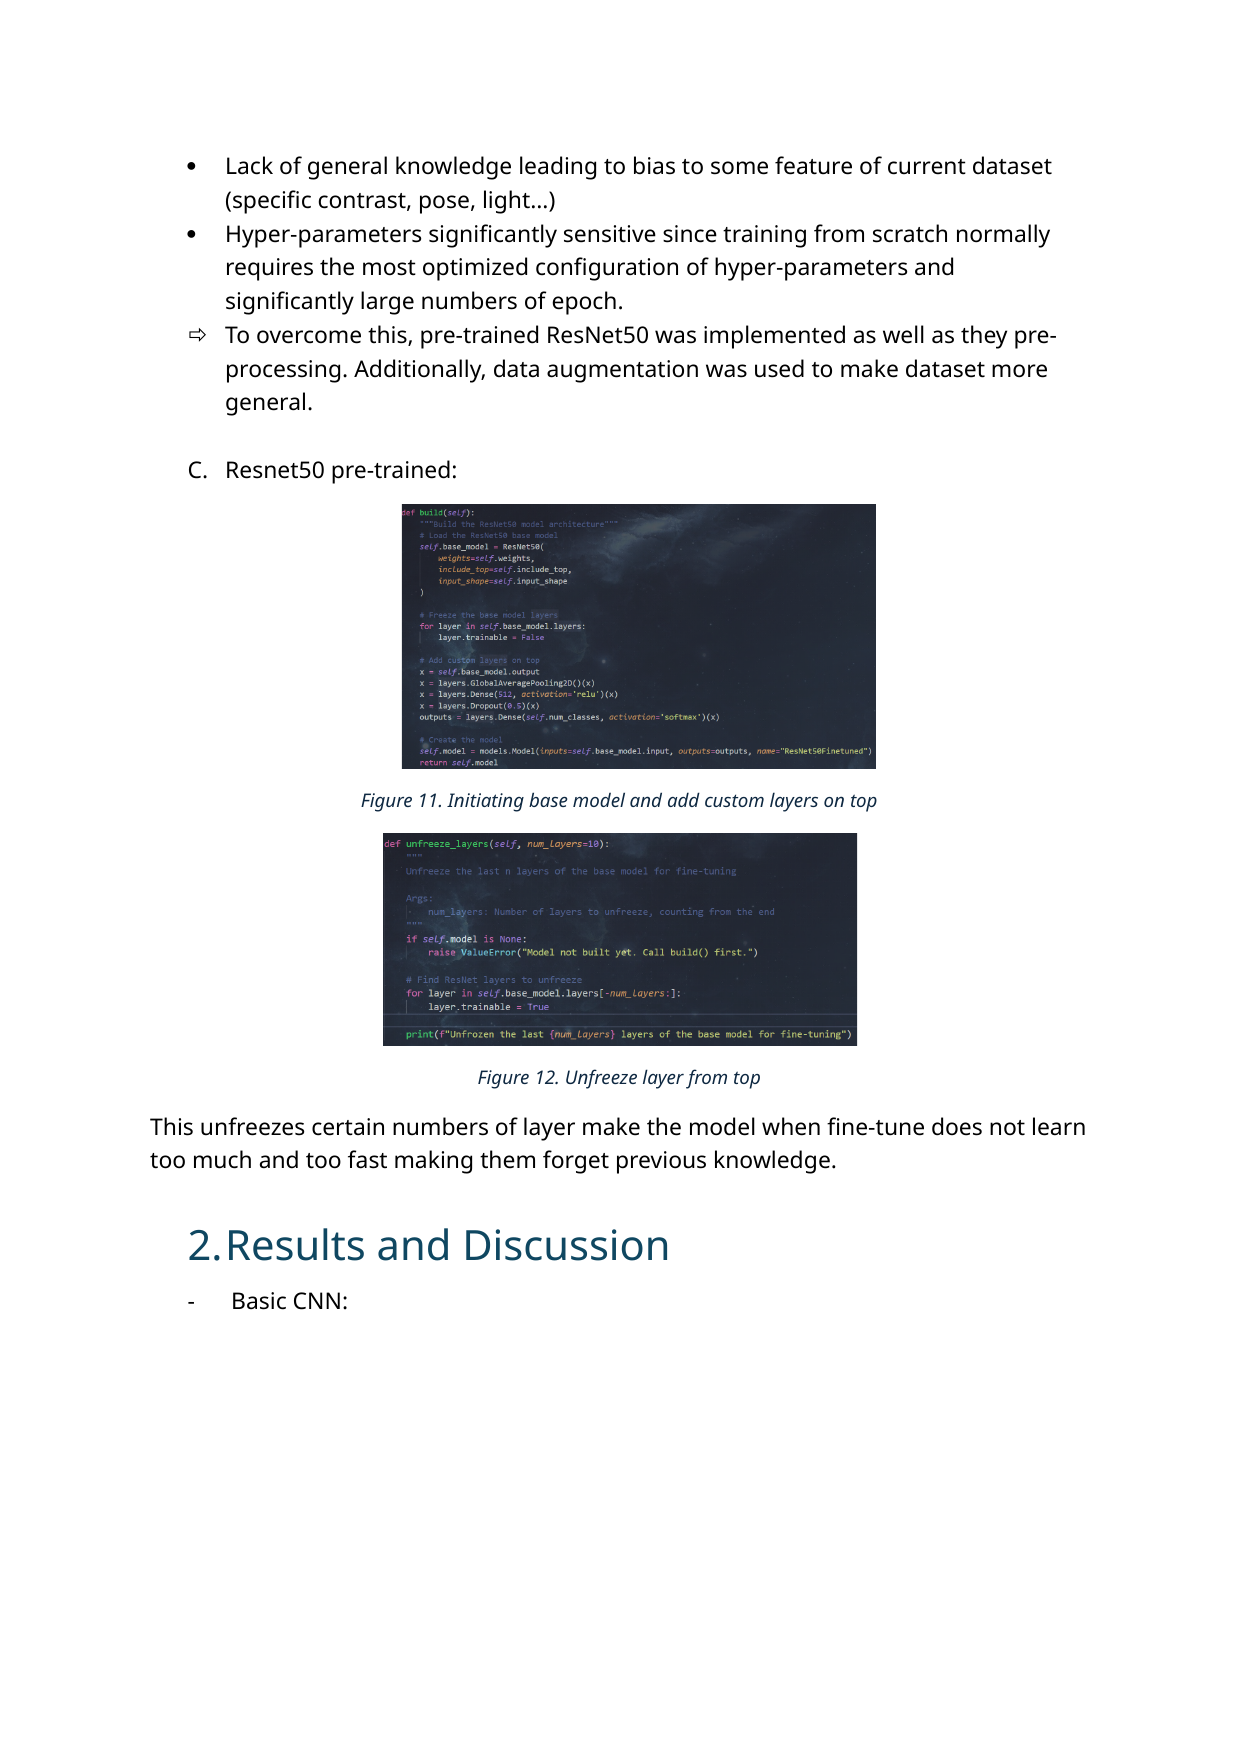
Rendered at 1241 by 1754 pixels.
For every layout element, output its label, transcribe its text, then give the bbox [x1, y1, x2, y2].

picture [383, 833, 858, 1046]
list Basic CNN: [187, 1285, 1090, 1316]
picture [401, 504, 876, 769]
list Lack of general knowledge leading to bias to some feature of current dataset (specific contrast, pose, light…) [187, 150, 1090, 215]
list Resnet50 pre-trained: [187, 454, 1090, 485]
text Figure 11. Initiating base model and add custom layers on top [150, 787, 1090, 813]
text Figure 12. Unfreeze layer from top [150, 1064, 1090, 1090]
list Hyper-parameters significantly sensitive since training from scratch normally requires the most optimized configuration of hyper-parameters and significantly large numbers of epoch. [187, 217, 1090, 316]
list To overcome this, pre-trained ResNet50 was implemented as well as they pre-processing. Additionally, data augmentation was used to make dataset more general. [187, 319, 1090, 451]
text This unfreezes certain numbers of layer make the model when fine-tune does not learn too much and too fast making them forget previous knowledge. [150, 1111, 1090, 1176]
subtitle Results and Discussion [187, 1216, 1090, 1272]
